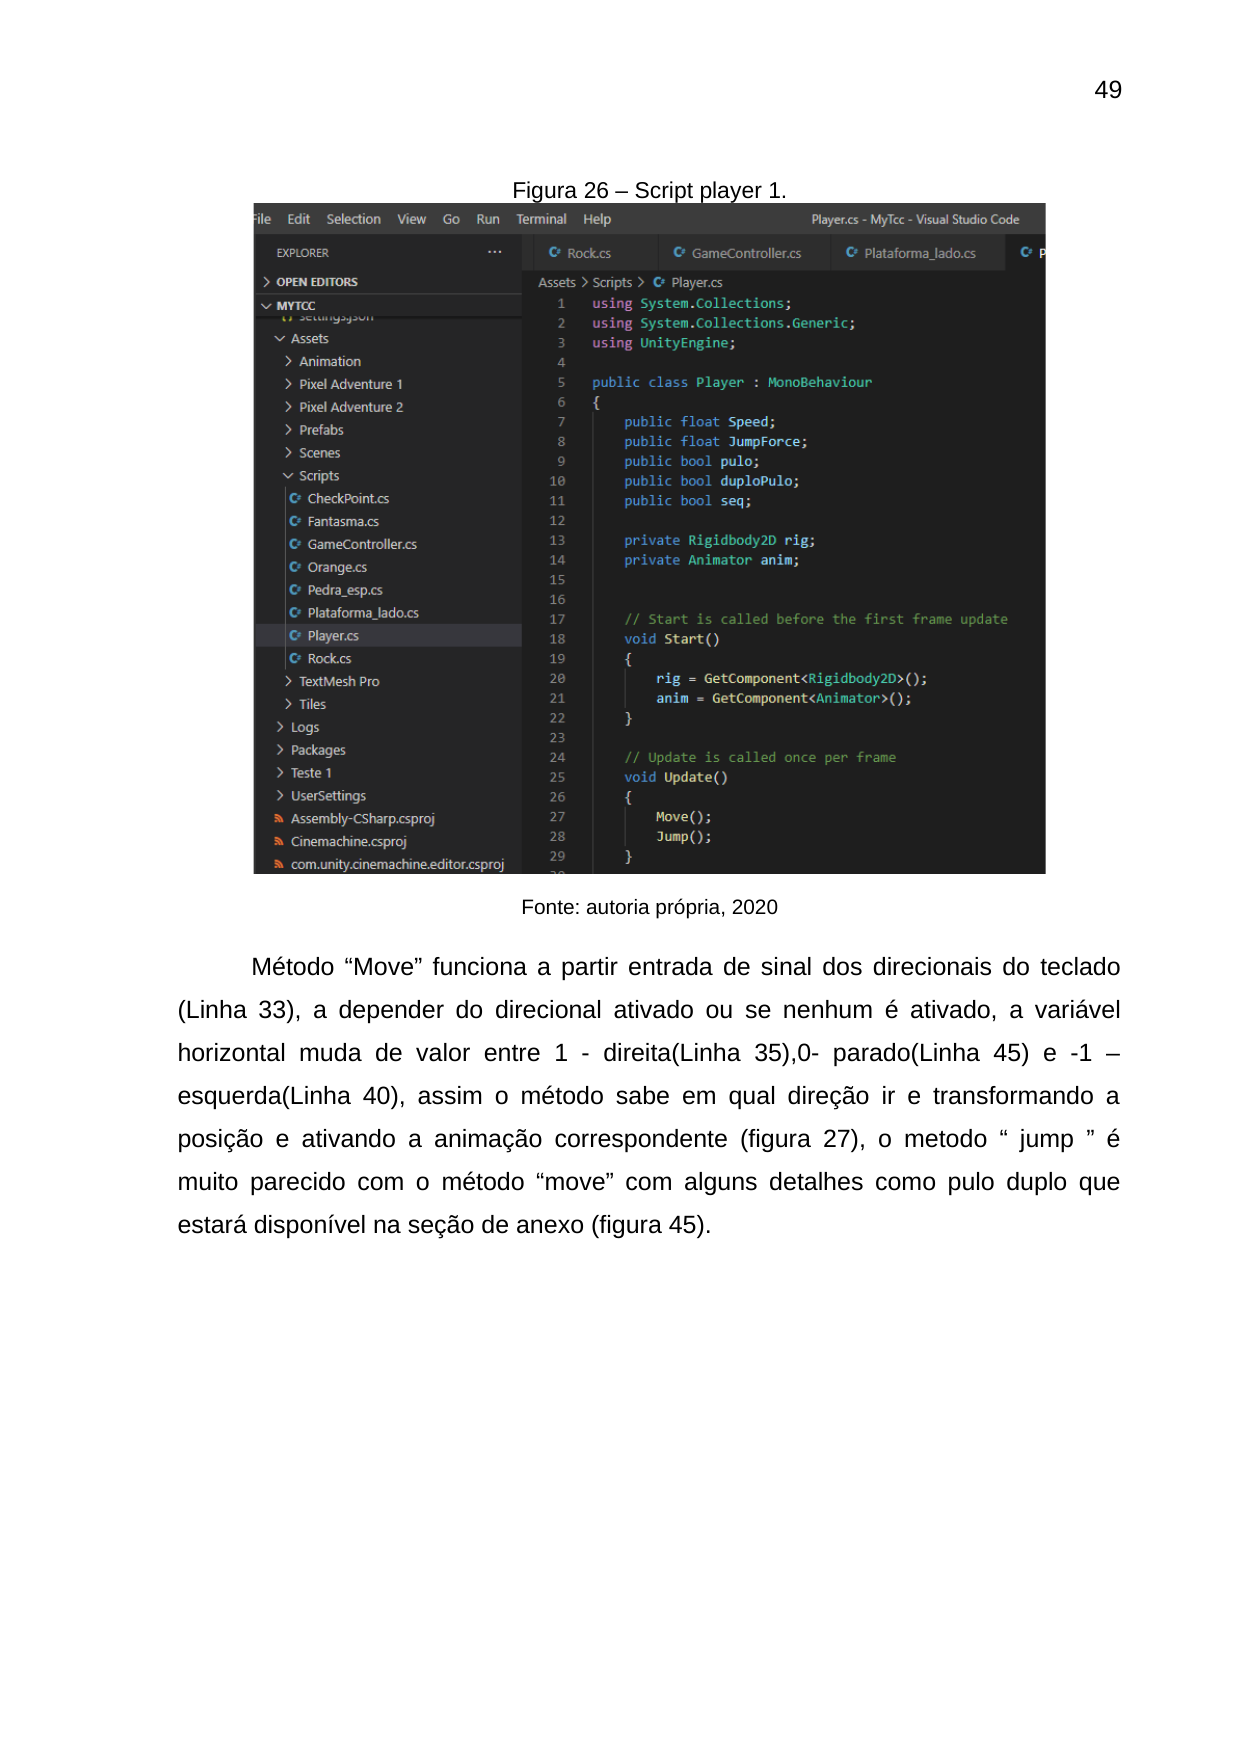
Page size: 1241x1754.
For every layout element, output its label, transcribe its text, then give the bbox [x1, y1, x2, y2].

text Método “Move” funciona a partir entrada de sinal dos direcionais do teclado (Linha 33), a depender do direcional ativado ou se nenhum é ativado, a variável horizontal muda de valor entre 1 - direita(Linha 35),0- parado(Linha 45) e -1 – esquerda(Linha 40), assim o método sabe em qual direção ir e transformando a posição e ativando a animação correspondente (figura 27), o metodo “ jump ” é muito parecido com o método “move” com alguns detalhes como pulo duplo que estará disponível na seção de anexo (figura 45). [177, 951, 1122, 1239]
text Fonte: autoria própria, 2020 [177, 895, 1122, 919]
picture [253, 203, 1046, 874]
